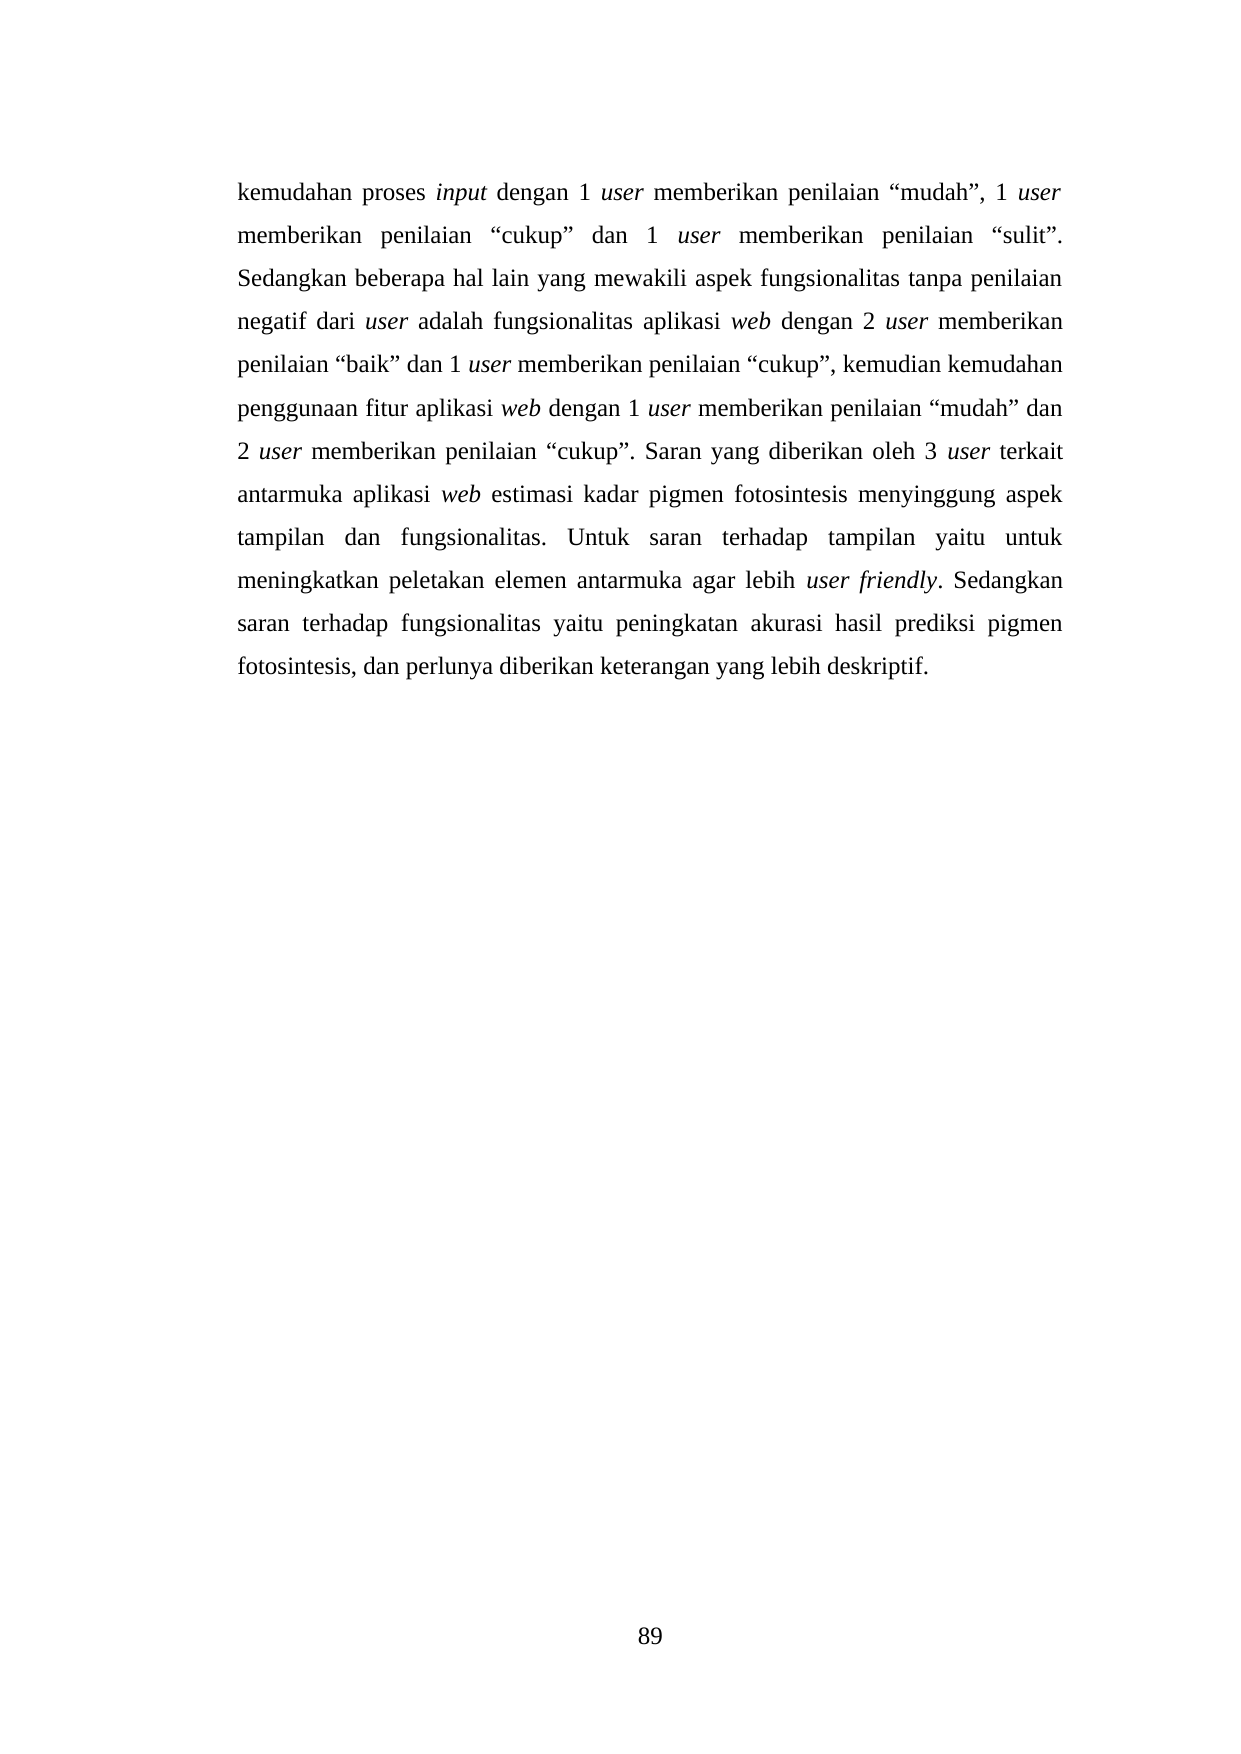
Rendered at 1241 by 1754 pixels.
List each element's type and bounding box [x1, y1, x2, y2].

text [237, 177, 1063, 680]
